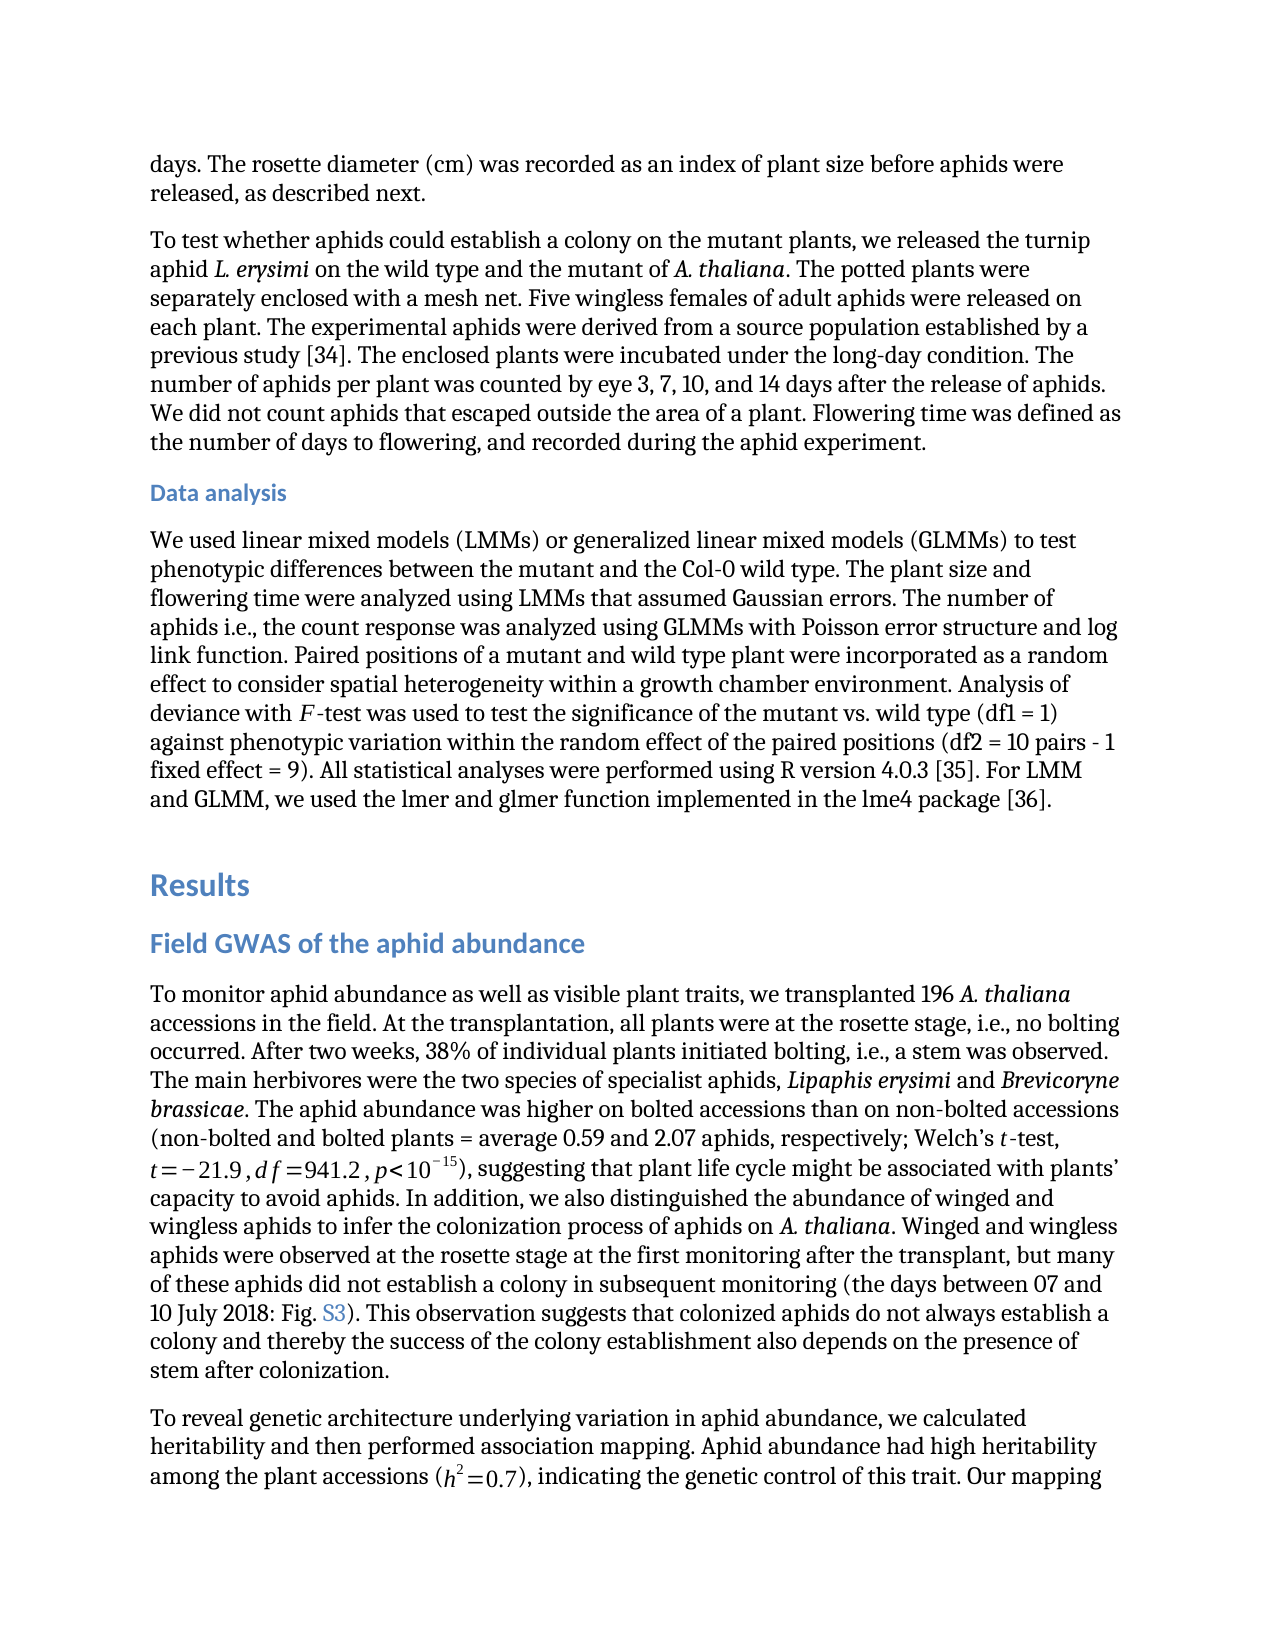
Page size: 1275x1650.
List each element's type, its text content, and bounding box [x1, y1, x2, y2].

text We used linear mixed models (LMMs) or generalized linear mixed models (GLMMs) to test phenotypic differences between the mutant and the Col-0 wild type. The plant size and flowering time were analyzed using LMMs that assumed Gaussian errors. The number of aphids i.e., the count response was analyzed using GLMMs with Poisson error structure and log link function. Paired positions of a mutant and wild type plant were incorporated as a random effect to consider spatial heterogeneity within a growth chamber environment. Analysis of deviance with -test was used to test the significance of the mutant vs. wild type (df1 = 1) against phenotypic variation within the random effect of the paired positions (df2 = 10 pairs - 1 fixed effect = 9). All statistical analyses were performed using R version 4.0.3 [35]. For LMM and GLMM, we used the lmer and glmer function implemented in the lme4 package [36]. [150, 526, 1125, 814]
subtitle Field GWAS of the aphid abundance [150, 925, 1125, 961]
text To monitor aphid abundance as well as visible plant traits, we transplanted 196 A. thaliana accessions in the field. At the transplantation, all plants were at the rosette stage, i.e., no bolting occurred. After two weeks, 38% of individual plants initiated bolting, i.e., a stem was observed. The main herbivores were the two species of specialist aphids, Lipaphis erysimi and Brevicoryne brassicae. The aphid abundance was higher on bolted accessions than on non-bolted accessions (non-bolted and bolted plants = average 0.59 and 2.07 aphids, respectively; Welch’s -test, ), suggesting that plant life cycle might be associated with plants’ capacity to avoid aphids. In addition, we also distinguished the abundance of winged and wingless aphids to infer the colonization process of aphids on A. thaliana. Winged and wingless aphids were observed at the rosette stage at the first monitoring after the transplant, but many of these aphids did not establish a colony in subsequent monitoring (the days between 07 and 10 July 2018: Fig. S3). This observation suggests that colonized aphids do not always establish a colony and thereby the success of the colony establishment also depends on the presence of stem after colonization. [150, 980, 1125, 1385]
text To test whether aphids could establish a colony on the mutant plants, we released the turnip aphid L. erysimi on the wild type and the mutant of A. thaliana. The potted plants were separately enclosed with a mesh net. Five wingless females of adult aphids were released on each plant. The experimental aphids were derived from a source population established by a previous study [34]. The enclosed plants were incubated under the long-day condition. The number of aphids per plant was counted by eye 3, 7, 10, and 14 days after the release of aphids. We did not count aphids that escaped outside the area of a plant. Flowering time was defined as the number of days to flowering, and recorded during the aphid experiment. [150, 226, 1125, 456]
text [150, 150, 1125, 207]
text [150, 1403, 1125, 1492]
subtitle Data analysis [150, 477, 1125, 508]
subtitle Results [150, 864, 1125, 904]
